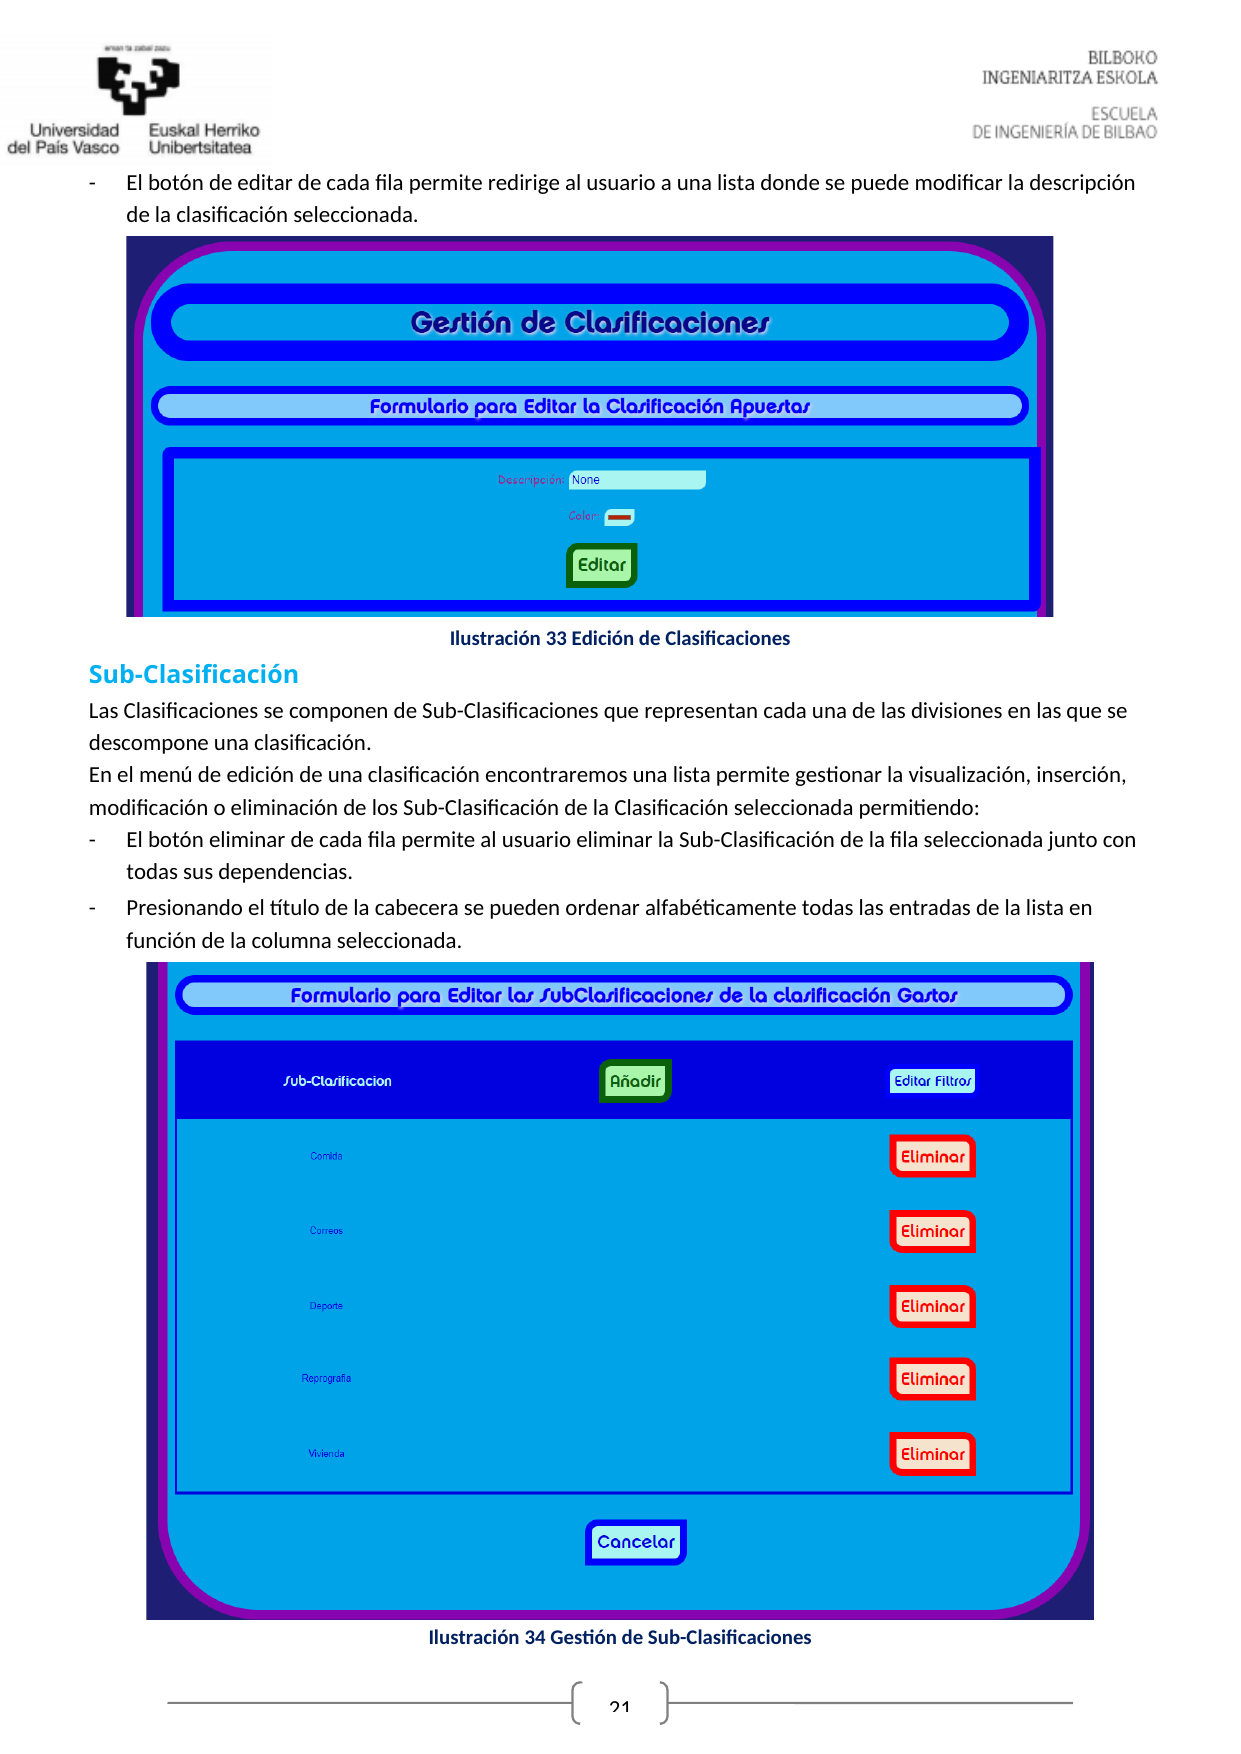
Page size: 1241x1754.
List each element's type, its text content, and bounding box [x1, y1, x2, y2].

text Las Clasificaciones se componen de Sub-Clasificaciones que representan cada una de las divisiones en las que se descompone una clasificación. [89, 696, 1152, 756]
picture [890, 1358, 975, 1400]
picture [152, 387, 1028, 425]
picture [586, 1520, 686, 1565]
picture [890, 1286, 975, 1327]
picture [0, 28, 1184, 165]
picture [890, 1135, 975, 1177]
subtitle Sub-Clasificación [89, 657, 1152, 691]
text Ilustración 33 Edición de Clasificaciones [89, 625, 1152, 651]
picture [176, 976, 1072, 1014]
picture [126, 236, 1054, 617]
text Ilustración 34 Gestión de Sub-Clasificaciones [89, 1624, 1152, 1649]
list El botón eliminar de cada fila permite al usuario eliminar la Sub-Clasificación de la fila seleccionada junto con todas sus dependencias. [89, 825, 1152, 885]
picture [890, 1433, 975, 1475]
text En el menú de edición de una clasificación encontraremos una lista permite gestionar la visualización, inserción, modificación o eliminación de los Sub-Clasificación de la Clasificación seleccionada permitiendo: [89, 761, 1152, 821]
list Presionando el título de la cabecera se pueden ordenar alfabéticamente todas las entradas de la lista en función de la columna seleccionada. [89, 893, 1152, 954]
list El botón de editar de cada fila permite redirige al usuario a una lista donde se puede modificar la descripción de la clasificación seleccionada. [89, 102, 1152, 228]
picture [890, 1211, 975, 1252]
picture [176, 1041, 1072, 1494]
picture [152, 284, 1028, 360]
picture [146, 962, 1094, 1620]
